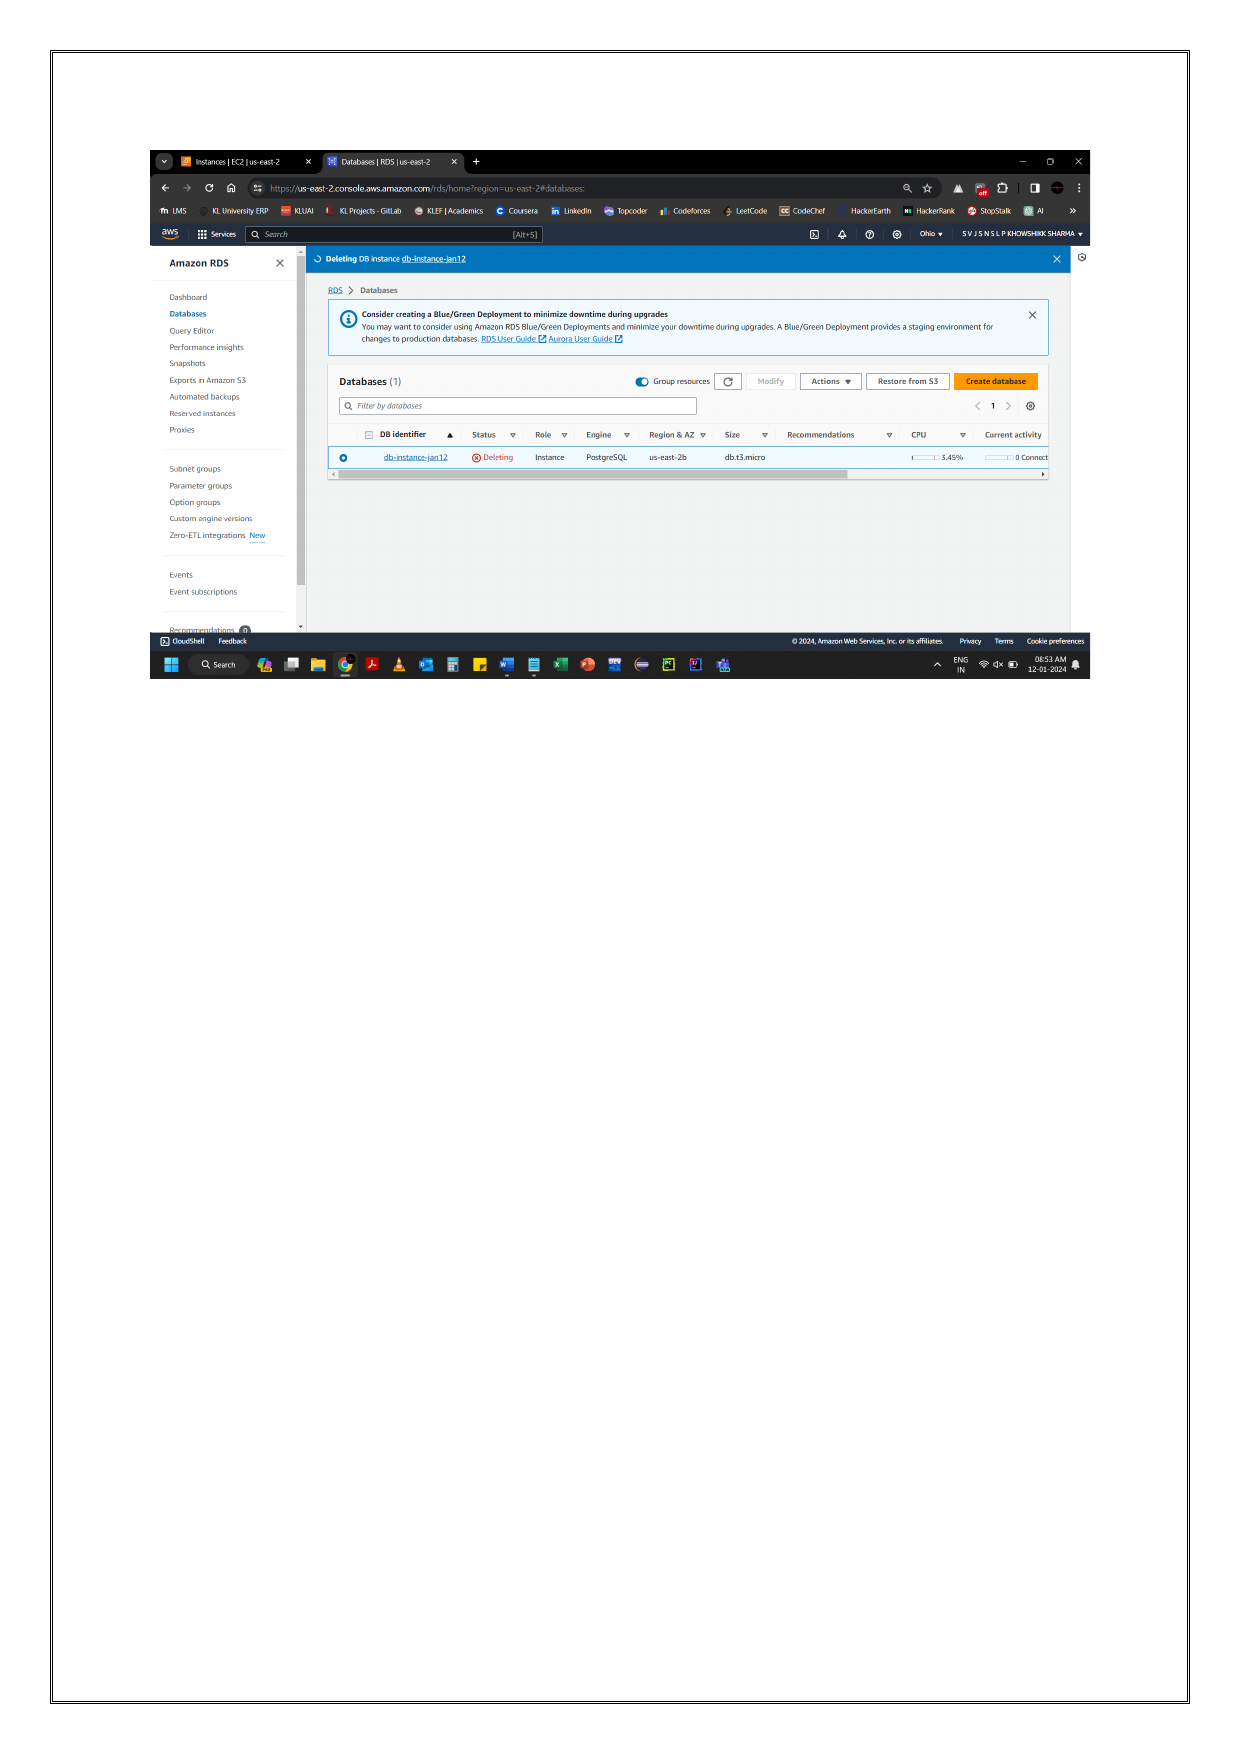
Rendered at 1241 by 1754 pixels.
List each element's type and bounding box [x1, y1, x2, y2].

picture [150, 150, 1091, 679]
